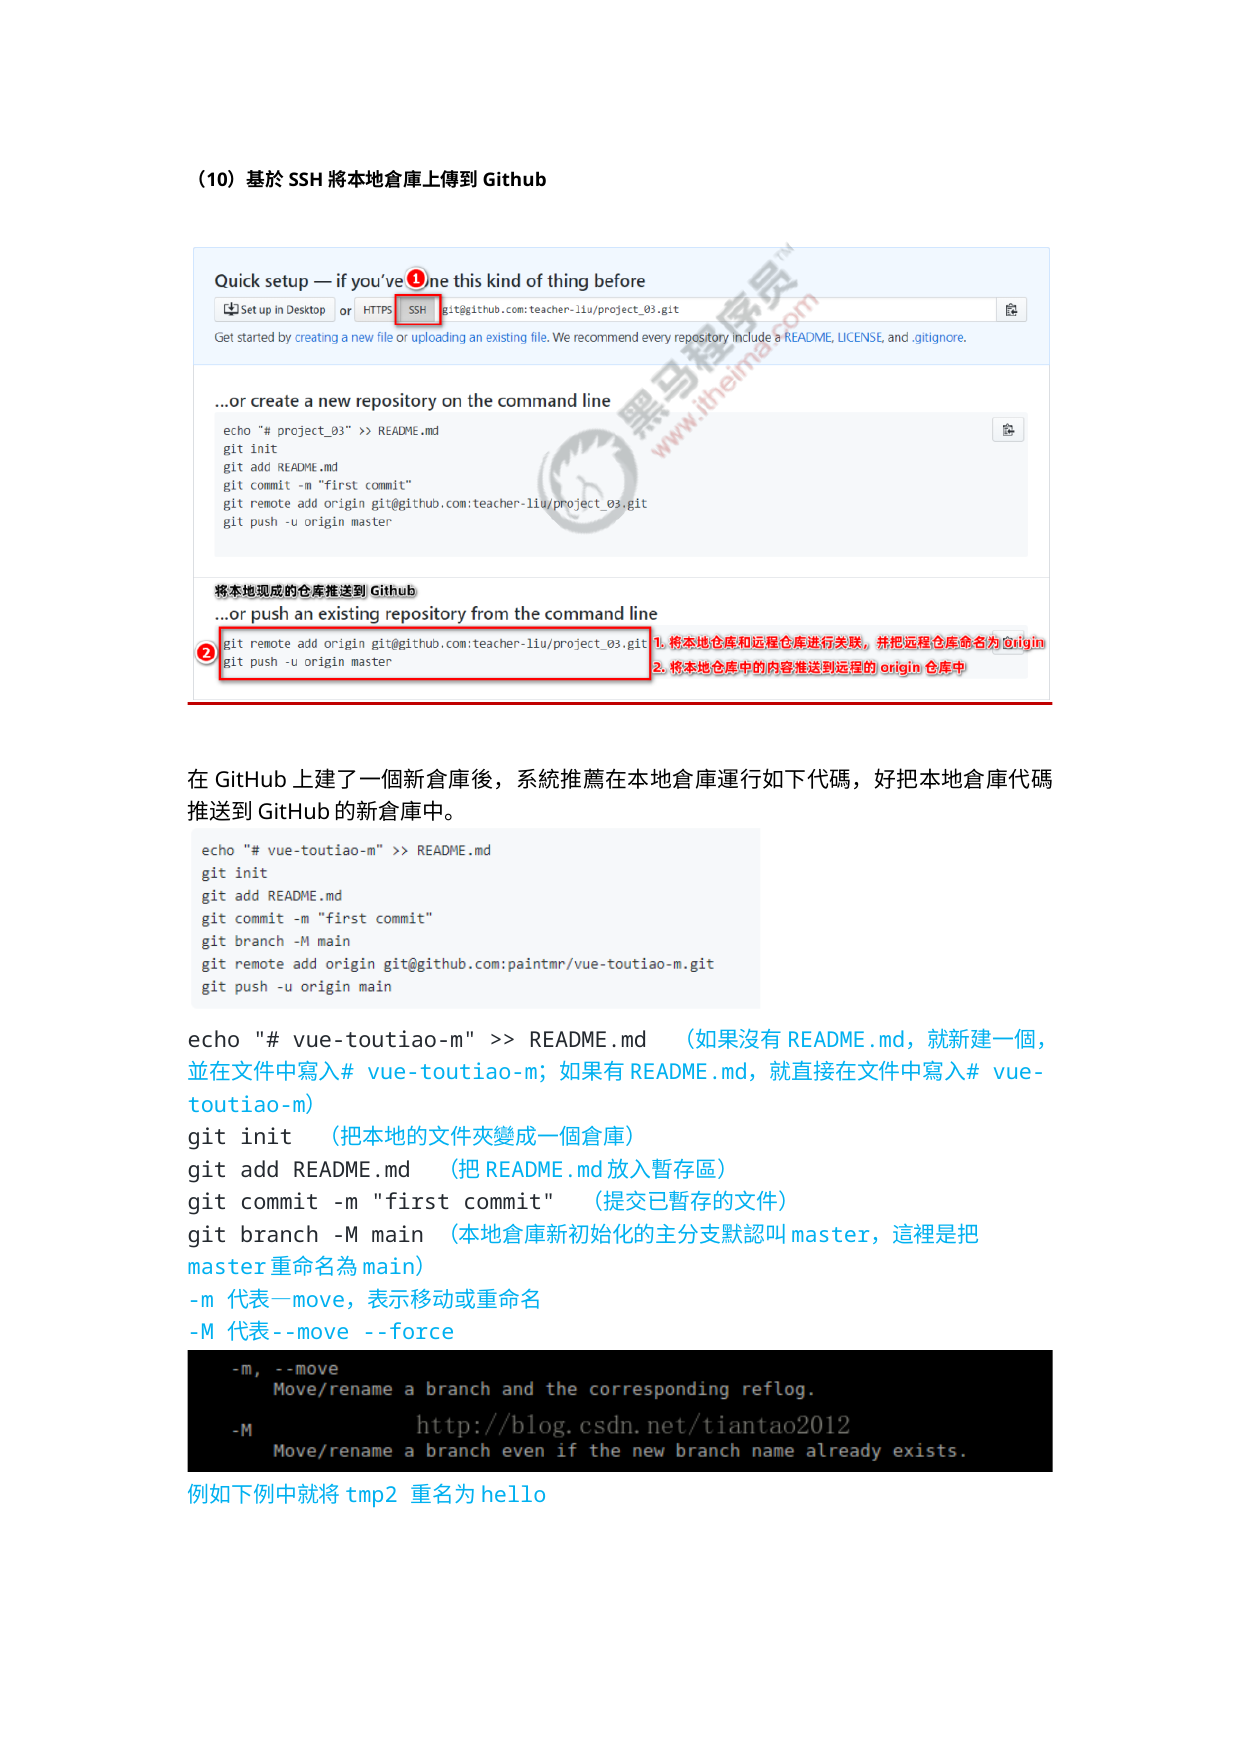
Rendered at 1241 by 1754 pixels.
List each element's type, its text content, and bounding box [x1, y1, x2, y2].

picture [187, 1350, 1053, 1472]
text git branch -M main （本地倉庫新初始化的主分支默認叫master，這裡是把master重命名為main） [187, 1216, 1053, 1281]
subtitle （10）基於 SSH 將本地倉庫上傳到 Github [187, 162, 1053, 194]
text git init （把本地的文件夾變成一個倉庫） [187, 1119, 1053, 1151]
text -M 代表--move --force [187, 1314, 1053, 1346]
text -m 代表—move，表示移动或重命名 [187, 1281, 1053, 1314]
text echo "# vue-toutiao-m" >> README.md （如果沒有README.md，就新建一個，並在文件中寫入# vue-toutiao-m；如果有README.md，就直接在文件中寫入# vue-toutiao-m） [187, 1021, 1053, 1119]
text 例如下例中就将tmp2 重名为hello [187, 1476, 1053, 1509]
picture [187, 826, 761, 1012]
picture [187, 241, 1053, 705]
text git commit -m "first commit" （提交已暫存的文件） [187, 1184, 1053, 1216]
text 在GitHub上建了一個新倉庫後，系統推薦在本地倉庫運行如下代碼，好把本地倉庫代碼推送到GitHub的新倉庫中。 [187, 761, 1053, 826]
text git add README.md （把README.md放入暫存區） [187, 1151, 1053, 1184]
